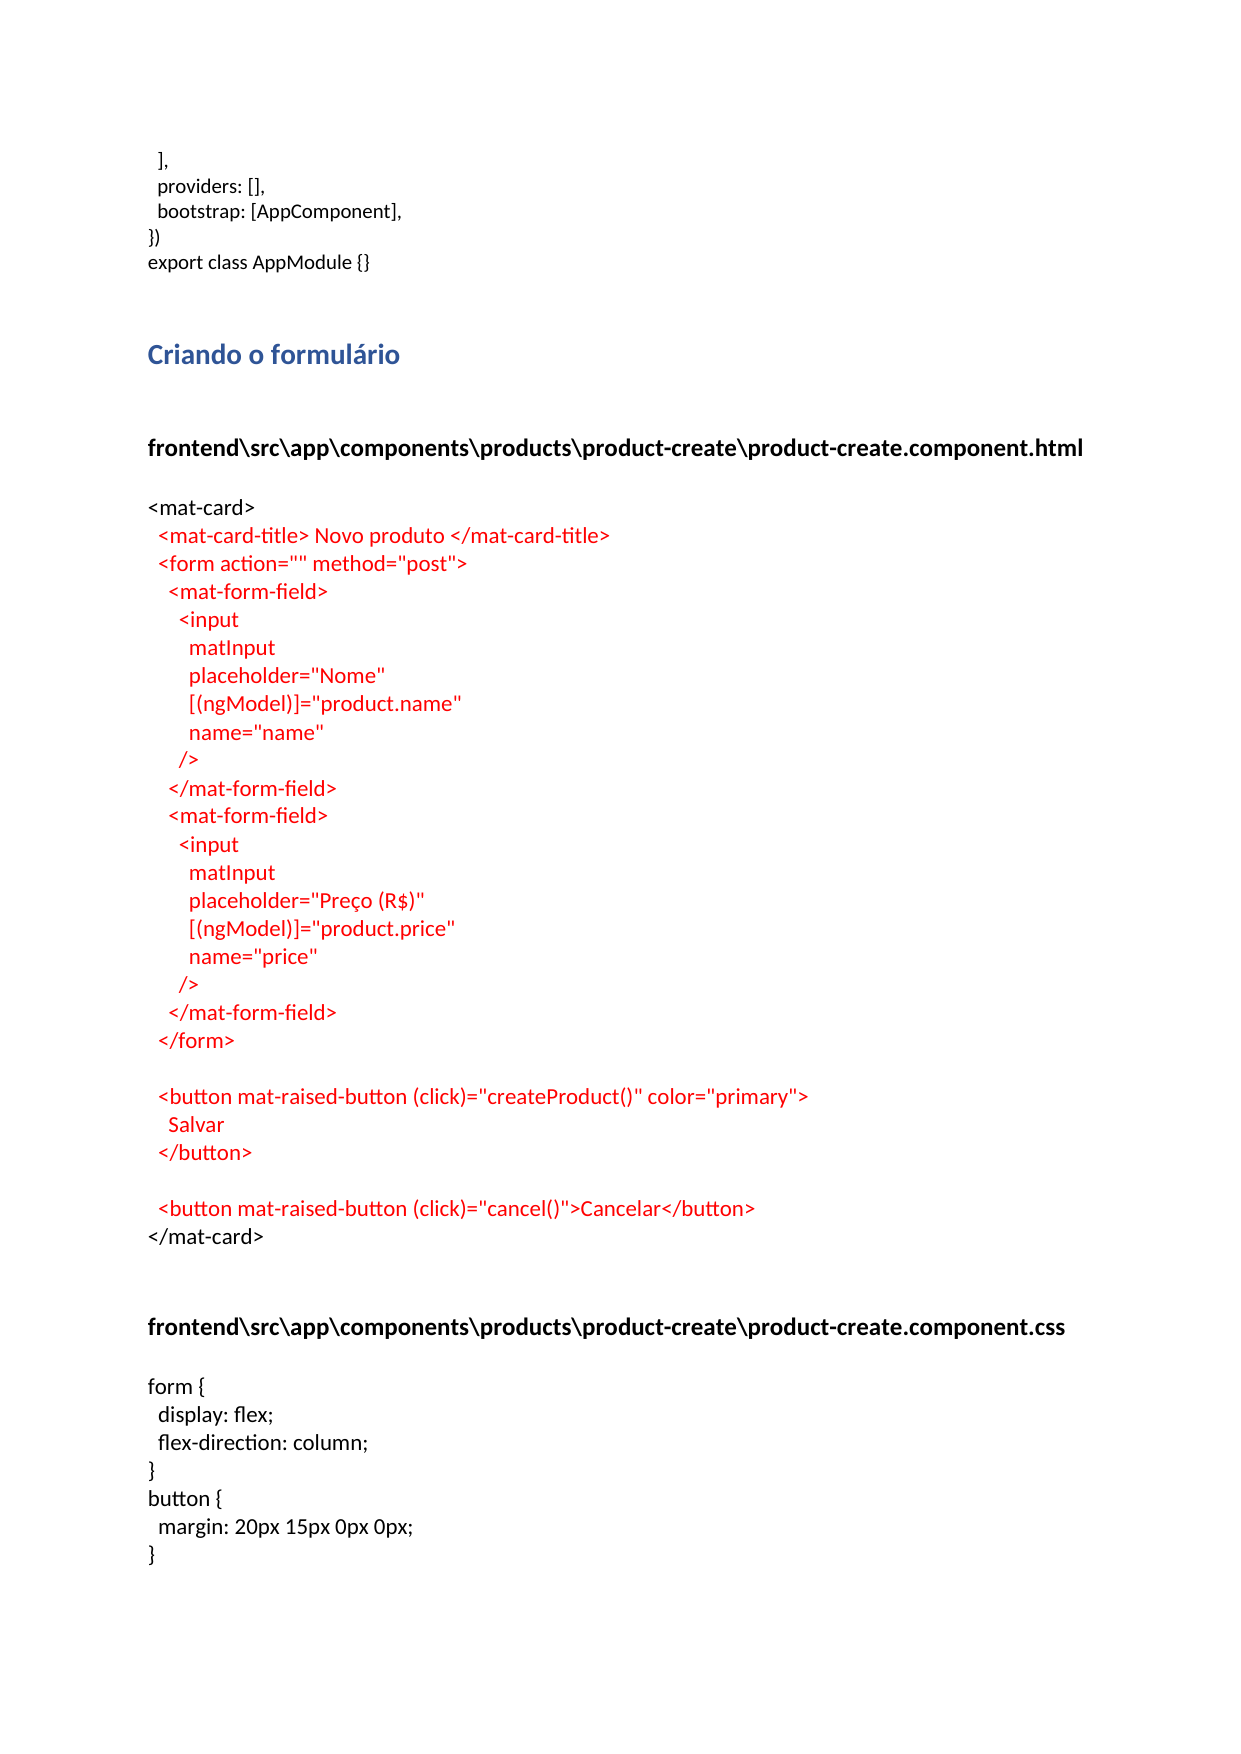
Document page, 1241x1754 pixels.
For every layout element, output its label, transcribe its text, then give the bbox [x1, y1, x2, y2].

text placeholder="Nome" [148, 662, 1092, 689]
text } [148, 1540, 1092, 1568]
text <mat-card> [148, 493, 1092, 521]
text <button mat-raised-button (click)="cancel()">Cancelar</button> [148, 1194, 1092, 1222]
text ], [148, 148, 1092, 173]
text form { [148, 1372, 1092, 1400]
text <input [148, 830, 1092, 858]
text <button mat-raised-button (click)="createProduct()" color="primary"> [148, 1082, 1092, 1110]
text </mat-card> [148, 1222, 1092, 1250]
text matInput [148, 858, 1092, 886]
text margin: 20px 15px 0px 0px; [148, 1512, 1092, 1540]
text /> [148, 970, 1092, 998]
text frontend\src\app\components\products\product-create\product-create.component.css [148, 1311, 1092, 1342]
text flex-direction: column; [148, 1428, 1092, 1456]
text name="name" [148, 718, 1092, 746]
text <mat-form-field> [148, 577, 1092, 606]
text </button> [148, 1138, 1092, 1166]
text } [148, 1456, 1092, 1484]
text display: flex; [148, 1400, 1092, 1428]
text providers: [], [148, 173, 1092, 198]
text placeholder="Preço (R$)" [148, 886, 1092, 914]
text </form> [148, 1026, 1092, 1054]
text <form action="" method="post"> [148, 549, 1092, 577]
text </mat-form-field> [148, 774, 1092, 802]
text /> [148, 746, 1092, 774]
text button { [148, 1484, 1092, 1512]
text name="price" [148, 942, 1092, 970]
text frontend\src\app\components\products\product-create\product-create.component.html [148, 432, 1092, 463]
text [(ngModel)]="product.price" [148, 914, 1092, 942]
text <mat-form-field> [148, 802, 1092, 830]
text export class AppModule {} [148, 249, 1092, 275]
text Salvar [148, 1110, 1092, 1138]
text }) [148, 224, 1092, 249]
subtitle Criando o formulário [148, 336, 1092, 371]
text matInput [148, 633, 1092, 662]
text <mat-card-title> Novo produto </mat-card-title> [148, 521, 1092, 549]
text [(ngModel)]="product.name" [148, 689, 1092, 718]
text <input [148, 606, 1092, 633]
text bootstrap: [AppComponent], [148, 198, 1092, 224]
text </mat-form-field> [148, 998, 1092, 1026]
